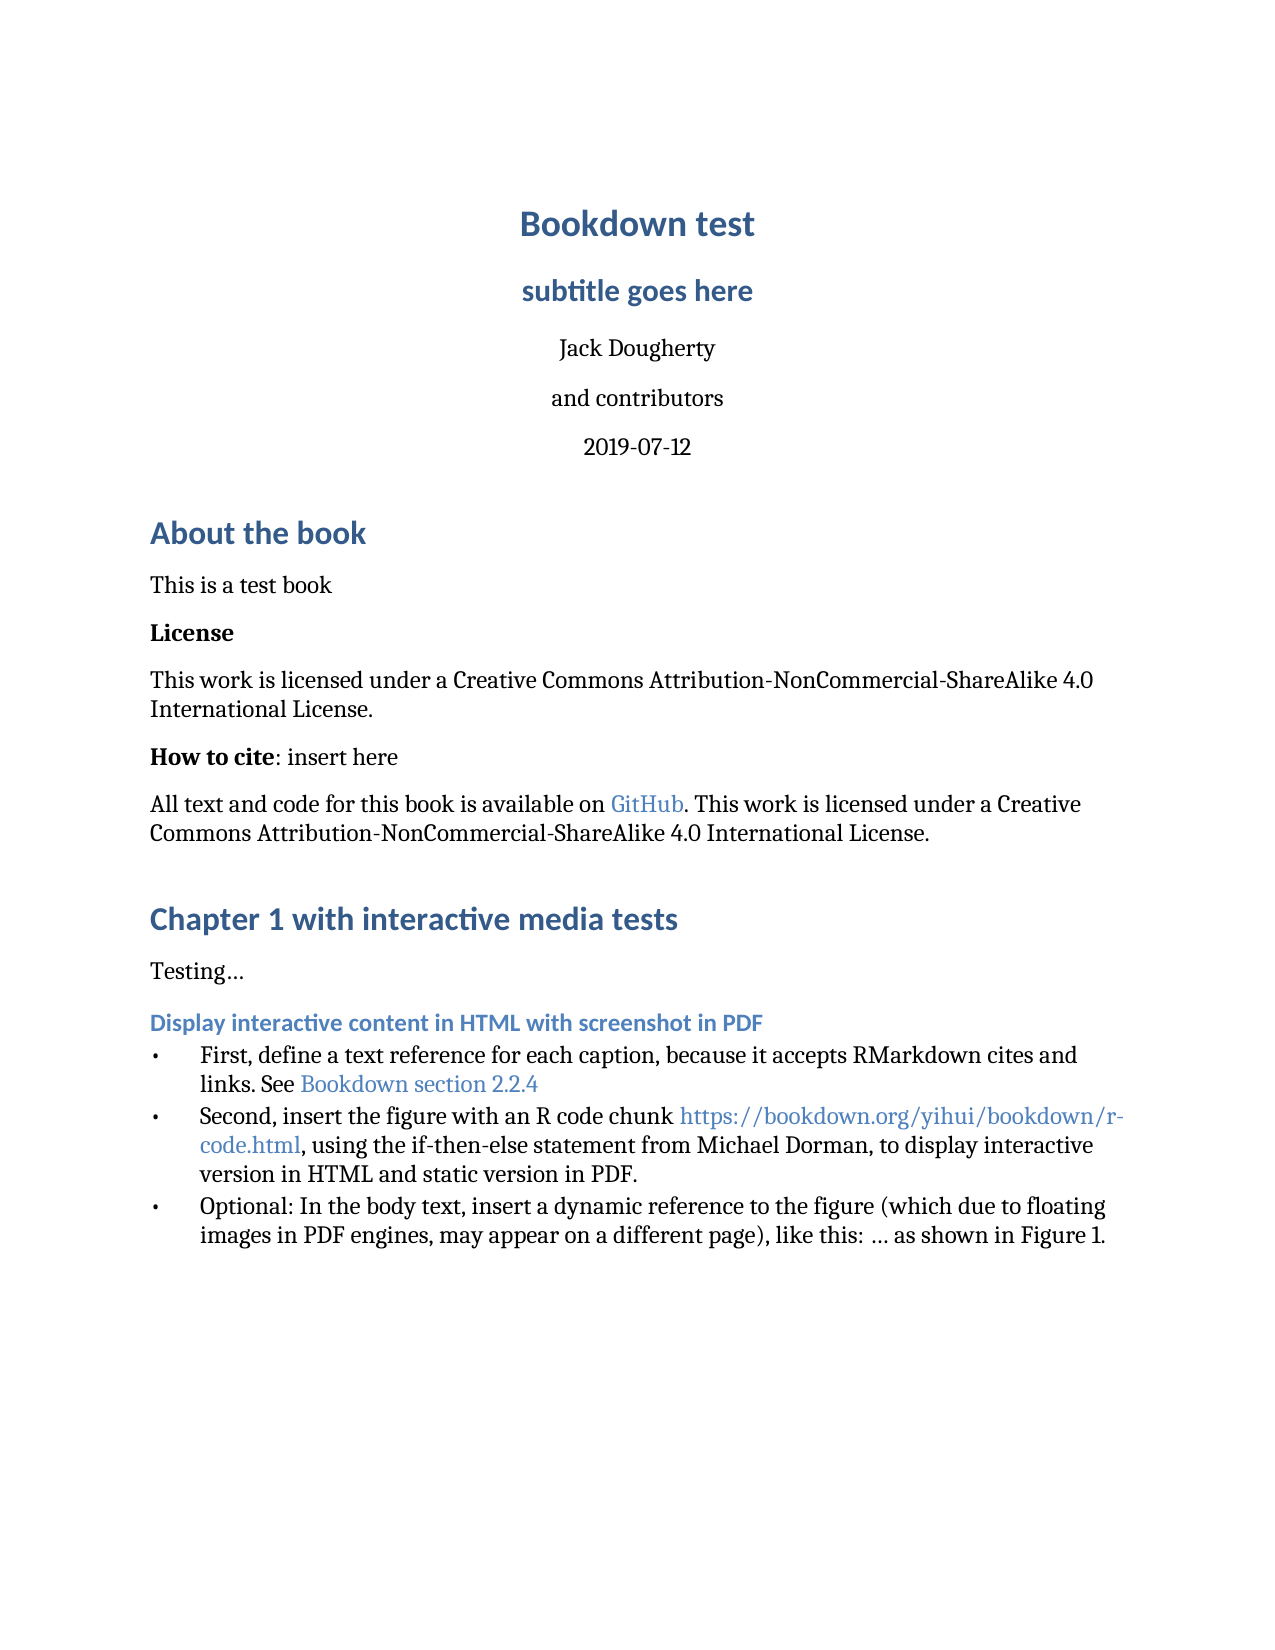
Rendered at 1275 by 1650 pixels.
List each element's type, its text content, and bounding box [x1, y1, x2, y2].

subtitle About the book [150, 512, 1125, 553]
text All text and code for this book is available on GitHub. This work is licensed under a Creative Commons Attribution-NonCommercial-ShareAlike 4.0 International License. [150, 790, 1125, 848]
text Jack Dougherty [150, 334, 1125, 363]
subtitle subtitle goes here [150, 271, 1125, 309]
text and contributors [150, 383, 1125, 412]
subtitle Display interactive content in HTML with screenshot in PDF [150, 1007, 1125, 1037]
subtitle Chapter 1 with interactive media tests [150, 898, 1125, 938]
text Testing… [150, 957, 1125, 986]
title Bookdown test [150, 200, 1125, 246]
list Second, insert the figure with an R code chunk https://bookdown.org/yihui/bookdown/r-code.html, using the if-then-else statement from Michael Dorman, to display interactive version in HTML and static version in PDF. [150, 1102, 1125, 1188]
text This work is licensed under a Creative Commons Attribution-NonCommercial-ShareAlike 4.0 International License. [150, 666, 1125, 724]
list First, define a text reference for each caption, because it accepts RMarkdown cites and links. See Bookdown section 2.2.4 [150, 1041, 1125, 1098]
list Optional: In the body text, insert a dynamic reference to the figure (which due to floating images in PDF engines, may appear on a different page), like this: … as shown in Figure 1. [150, 1192, 1125, 1250]
text License [150, 619, 1125, 648]
text How to cite: insert here [150, 743, 1125, 771]
text This is a test book [150, 571, 1125, 600]
text 2019-07-12 [150, 433, 1125, 462]
